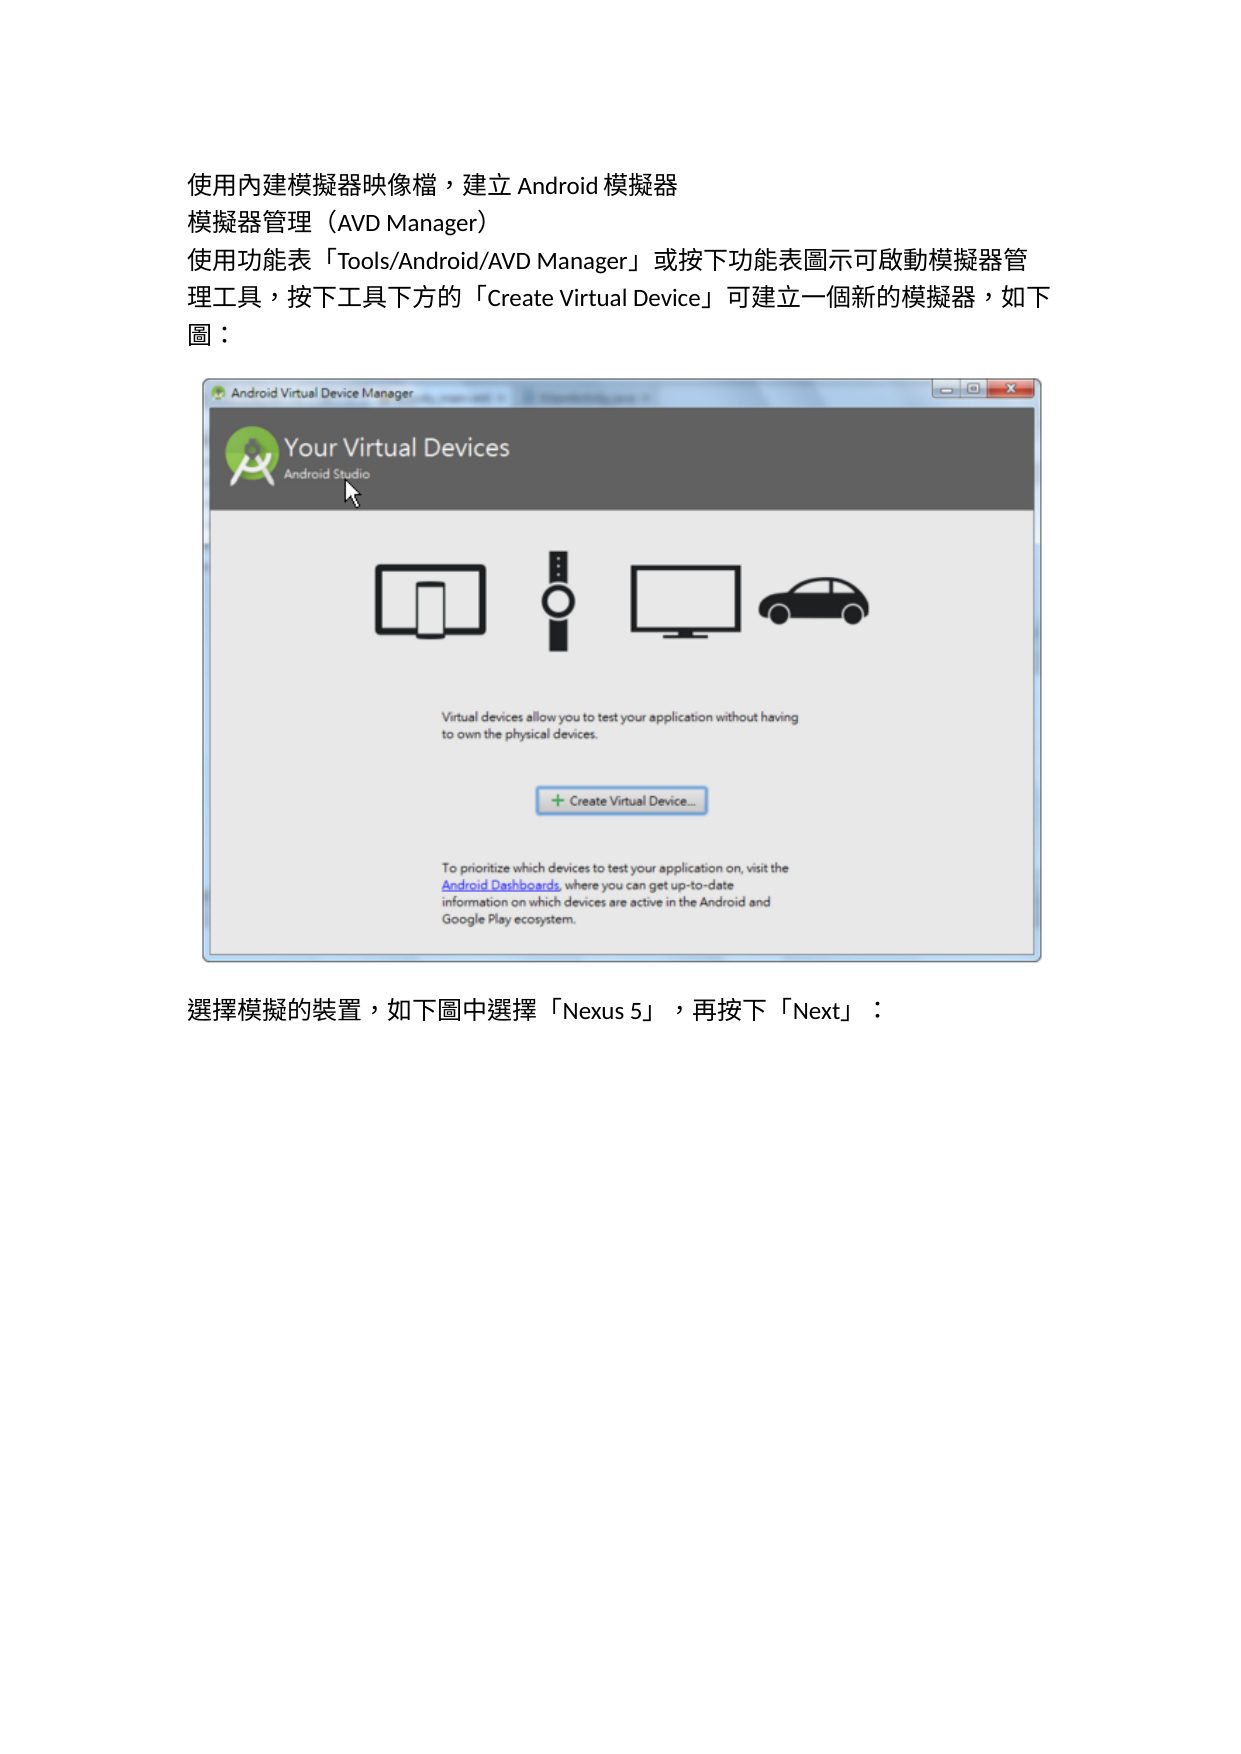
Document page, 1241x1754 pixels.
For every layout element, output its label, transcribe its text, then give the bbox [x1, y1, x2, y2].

text 選擇模擬的裝置，如下圖中選擇「Nexus 5」，再按下「Next」： [187, 989, 1053, 1027]
picture [187, 364, 1053, 978]
text 模擬器管理（AVD Manager） [187, 202, 1053, 239]
text 使用內建模擬器映像檔，建立Android模擬器 [187, 164, 1053, 202]
text 使用功能表「Tools/Android/AVD Manager」或按下功能表圖示可啟動模擬器管理工具，按下工具下方的「Create Virtual Device」可建立一個新的模擬器，如下圖： [187, 239, 1053, 352]
